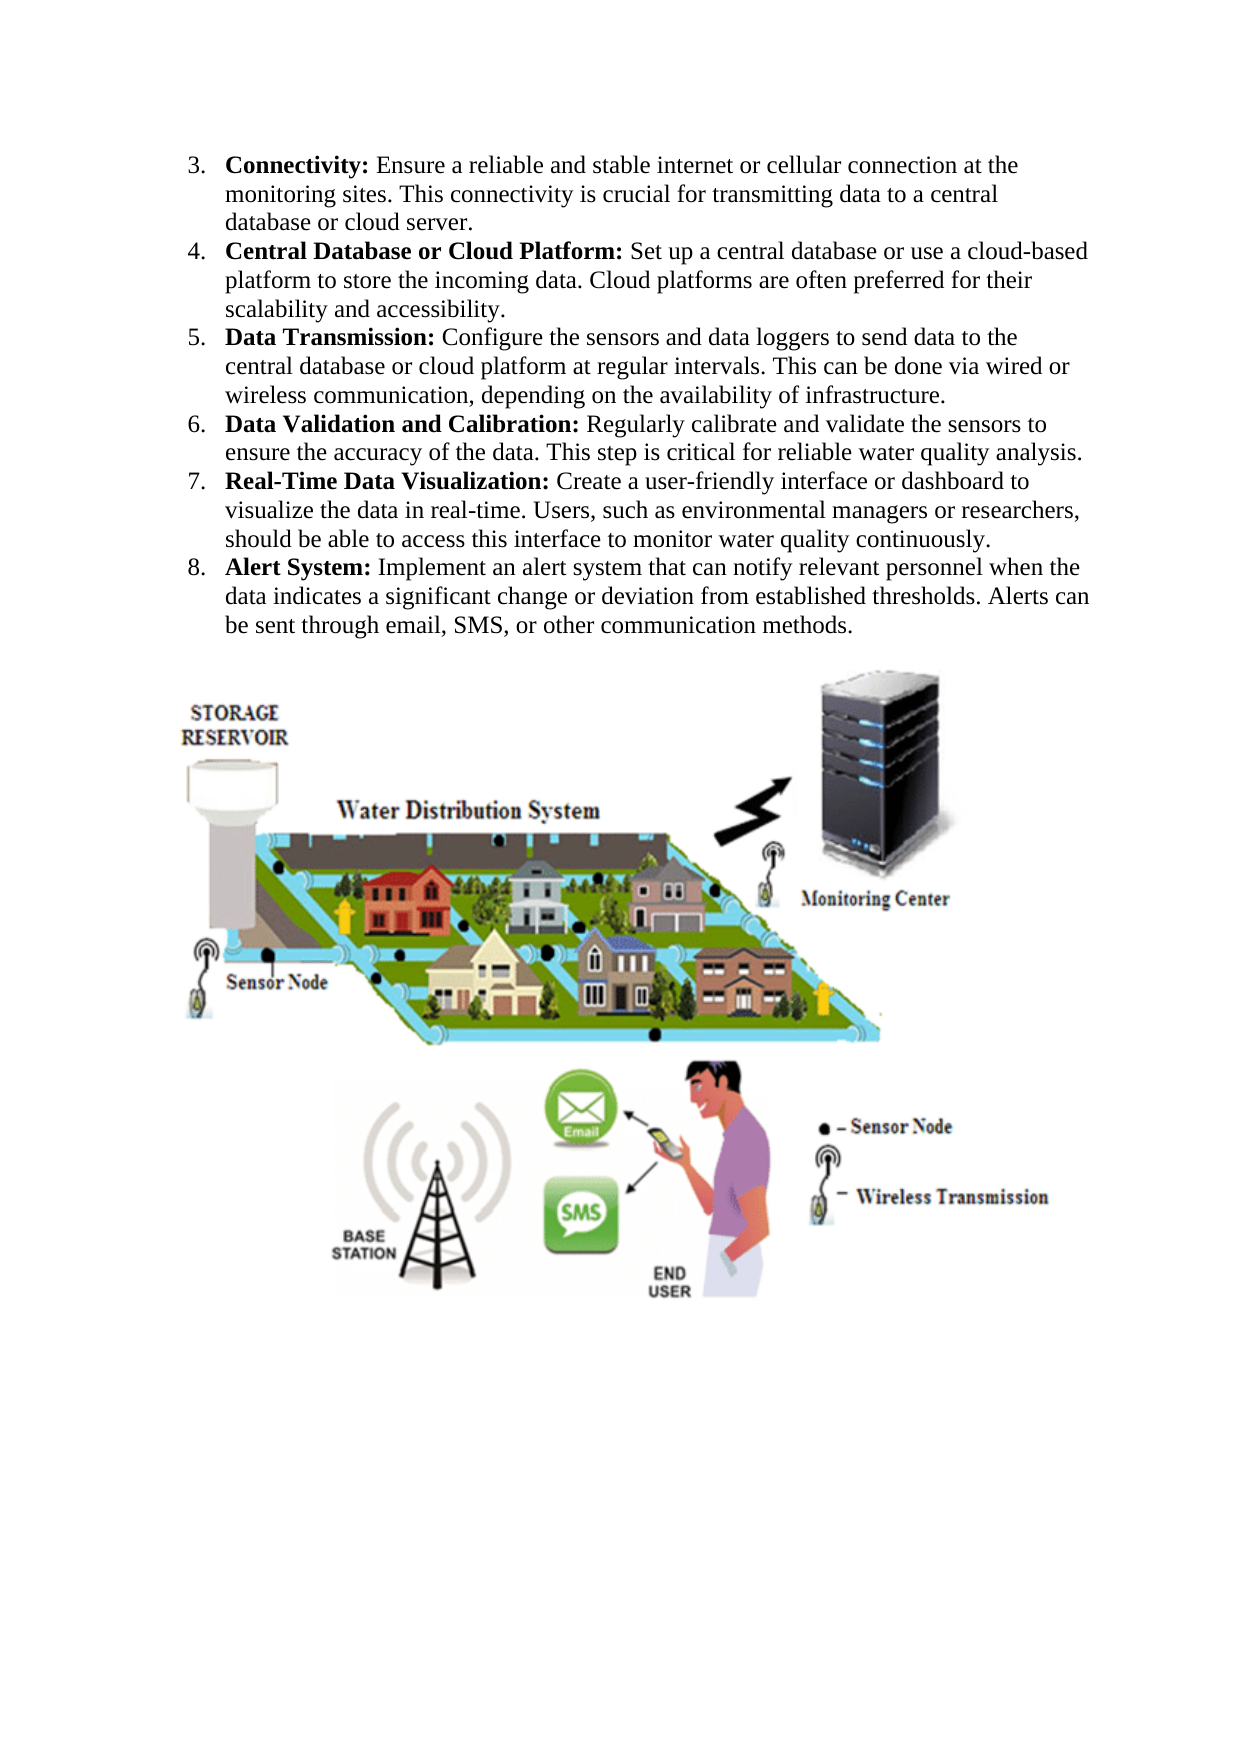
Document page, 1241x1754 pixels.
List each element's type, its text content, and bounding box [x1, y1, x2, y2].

list Connectivity: Ensure a reliable and stable internet or cellular connection at the monitoring sites. This connectivity is crucial for transmitting data to a central database or cloud server. [187, 150, 1090, 236]
list Real-Time Data Visualization: Create a user-friendly interface or dashboard to visualize the data in real-time. Users, such as environmental managers or researchers, should be able to access this interface to monitor water quality continuously. [187, 466, 1090, 552]
picture [150, 667, 1091, 1311]
list Central Database or Cloud Platform: Set up a central database or use a cloud-based platform to store the incoming data. Cloud platforms are often preferred for their scalability and accessibility. [187, 236, 1090, 322]
list Alert System: Implement an alert system that can notify relevant personnel when the data indicates a significant change or deviation from established thresholds. Alerts can be sent through email, SMS, or other communication methods. [187, 552, 1090, 639]
list Data Validation and Calibration: Regularly calibrate and validate the sensors to ensure the accuracy of the data. This step is critical for reliable water quality analysis. [187, 409, 1090, 466]
list Data Transmission: Configure the sensors and data loggers to send data to the central database or cloud platform at regular intervals. This can be done via wired or wireless communication, depending on the availability of infrastructure. [187, 322, 1090, 409]
